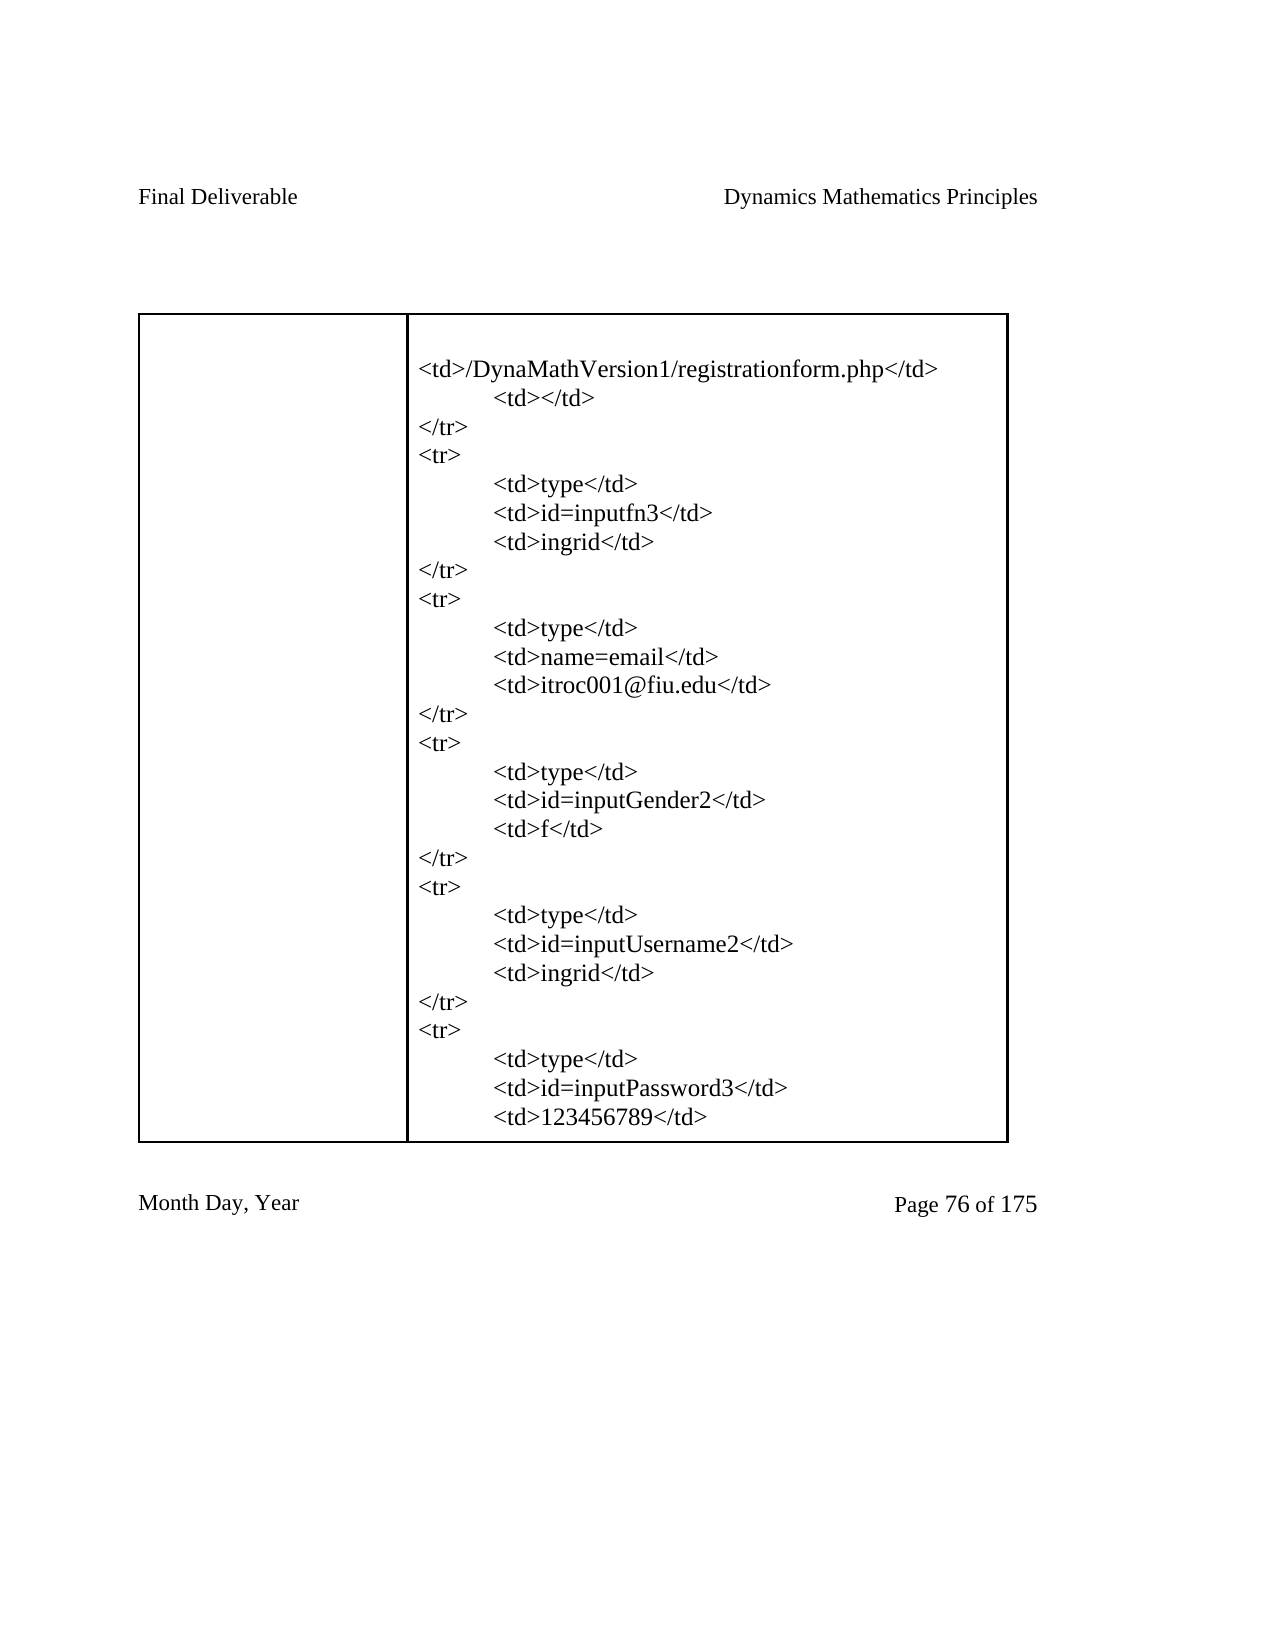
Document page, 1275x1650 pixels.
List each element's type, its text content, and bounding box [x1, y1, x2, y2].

table_cell <?xml version="1.0" encoding="UTF-8"?> <!DOCTYPE html PUBLIC "-//W3C//DTD XHTML 1.0 Strict//EN" "http://www.w3.org/TR/xhtml1/DTD/xhtml1-strict.dtd"> <html xmlns="http://www.w3.org/1999/xhtml" xml:lang="en" lang="en"> <head profile="http://selenium-ide.openqa.org/profiles/test-case"> <meta http-equiv="Content-Type" content="text/html; charset=UTF-8" /> <link rel="selenium.base" href="http://localhost/DynaMathVersion1/registrationform.php" /> <title>New Test</title> </head> <body> <table cellpadding="1" cellspacing="1" border="1"> <thead> <tr><td rowspan="1" colspan="3">New Test</td></tr> </thead><tbody> <tr> <td>open</td> <td>/DynaMathVersion1/registrationform.php</td> <td></td> </tr> <tr> <td>type</td> <td>id=inputfn3</td> <td>ingrid</td> </tr> <tr> <td>type</td> <td>name=email</td> <td>itroc001@fiu.edu</td> </tr> <tr> <td>type</td> <td>id=inputGender2</td> <td>f</td> </tr> <tr> <td>type</td> <td>id=inputUsername2</td> <td>ingrid</td> </tr> <tr> <td>type</td> <td>id=inputPassword3</td> <td>123456789</td> </tr> <tr> <td>type</td> <td>id=inputPassword4</td> <td>123456789</td> </tr> <tr> <td>clickAndWait</td> <td>name=submit</td> <td></td> </tr> <tr> <td>open</td> <td>http://www.gmail.com</td> <td></td> </tr> <tr> <td>type</td> <td>id=Email</td> <td>itroc001@fiu.edu</td> </tr> <tr> <td>click</td> <td>id=next</td> <td></td> </tr> <tr> <td>type</td> <td>id=Passwd</td> <td>passwd</td> </tr> <tr> <td>clickAndWait</td> <td>id=signIn</td> <td></td> </tr> <tr> <td>click</td> <td>//span[@id=':2p']/b</td> <td></td> </tr> <tr> <td>storeText</td> <td>link=regexp:http://localhost/DynaMathVersion1/emailconfirm.php*</td> <td>mylink</td> </tr> <tr> <td>open</td> <td>${mylink}</td> <td></td> </tr> </tbody></table> </body> </html> [409, 315, 1006, 1141]
table_cell [140, 315, 406, 1141]
